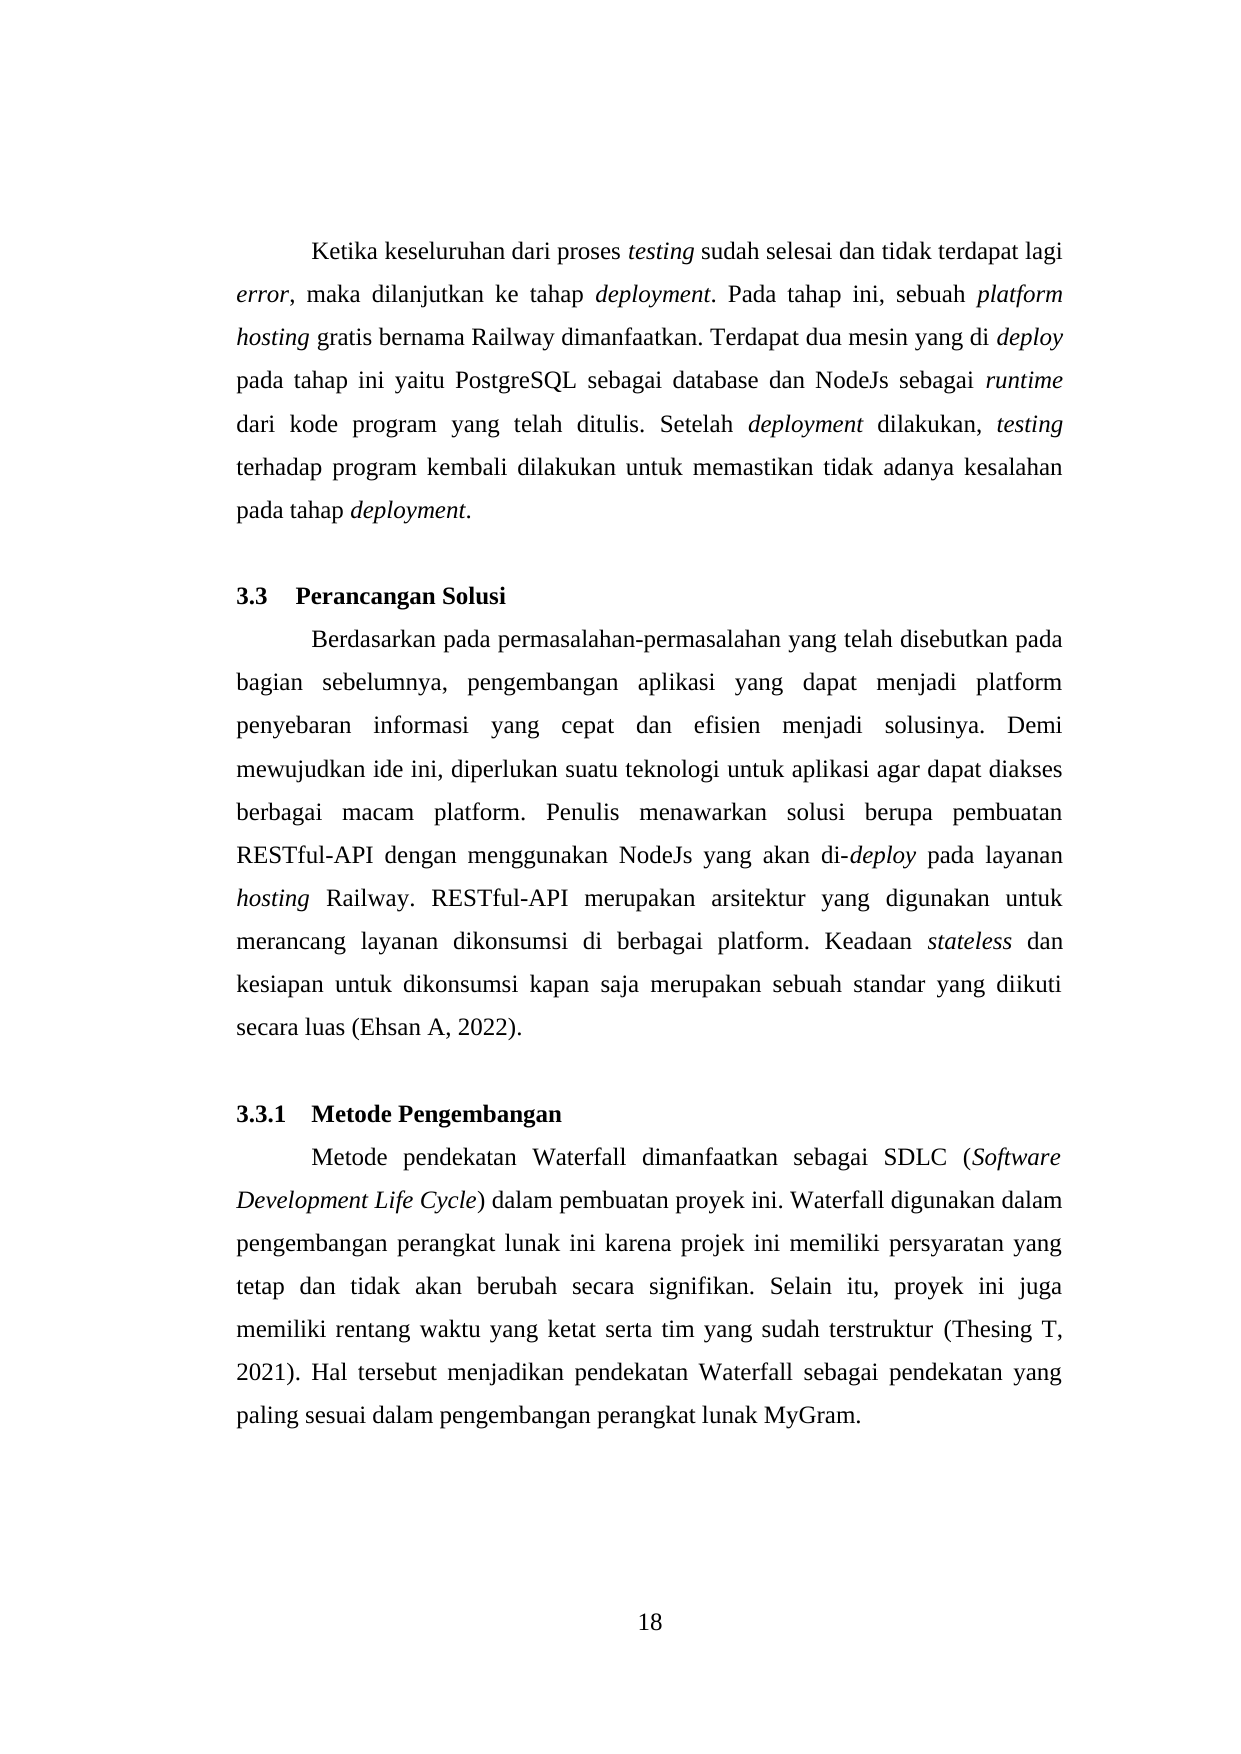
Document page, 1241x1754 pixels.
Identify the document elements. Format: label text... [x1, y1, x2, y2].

text Metode pendekatan Waterfall dimanfaatkan sebagai SDLC (Software Development Life Cycle) dalam pembuatan proyek ini. Waterfall digunakan dalam pengembangan perangkat lunak ini karena projek ini memiliki persyaratan yang tetap dan tidak akan berubah secara signifikan. Selain itu, proyek ini juga memiliki rentang waktu yang ketat serta tim yang sudah terstruktur. Hal tersebut menjadikan pendekatan Waterfall sebagai pendekatan yang paling sesuai dalam pengembangan perangkat lunak MyGram. [236, 1142, 1063, 1429]
subtitle Perancangan Solusi [236, 581, 1063, 610]
text Ketika keseluruhan dari proses testing sudah selesai dan tidak terdapat lagi error, maka dilanjutkan ke tahap deployment. Pada tahap ini, sebuah platform hosting gratis bernama Railway dimanfaatkan. Terdapat dua mesin yang di deploy pada tahap ini yaitu PostgreSQL sebagai database dan NodeJs sebagai runtime dari kode program yang telah ditulis. Setelah deployment dilakukan, testing terhadap program kembali dilakukan untuk memastikan tidak adanya kesalahan pada tahap deployment. [236, 236, 1063, 524]
subtitle Metode Pengembangan [236, 1099, 1063, 1127]
text Berdasarkan pada permasalahan-permasalahan yang telah disebutkan pada bagian sebelumnya, pengembangan aplikasi yang dapat menjadi platform penyebaran informasi yang cepat dan efisien menjadi solusinya. Demi mewujudkan ide ini, diperlukan suatu teknologi untuk aplikasi agar dapat diakses berbagai macam platform. Penulis menawarkan solusi berupa pembuatan RESTful-API dengan menggunakan NodeJs yang akan di-deploy pada layanan hosting Railway. RESTful-API merupakan arsitektur yang digunakan untuk merancang layanan dikonsumsi di berbagai platform. Keadaan stateless dan kesiapan untuk dikonsumsi kapan saja merupakan sebuah standar yang diikuti secara luas. [236, 624, 1063, 1041]
